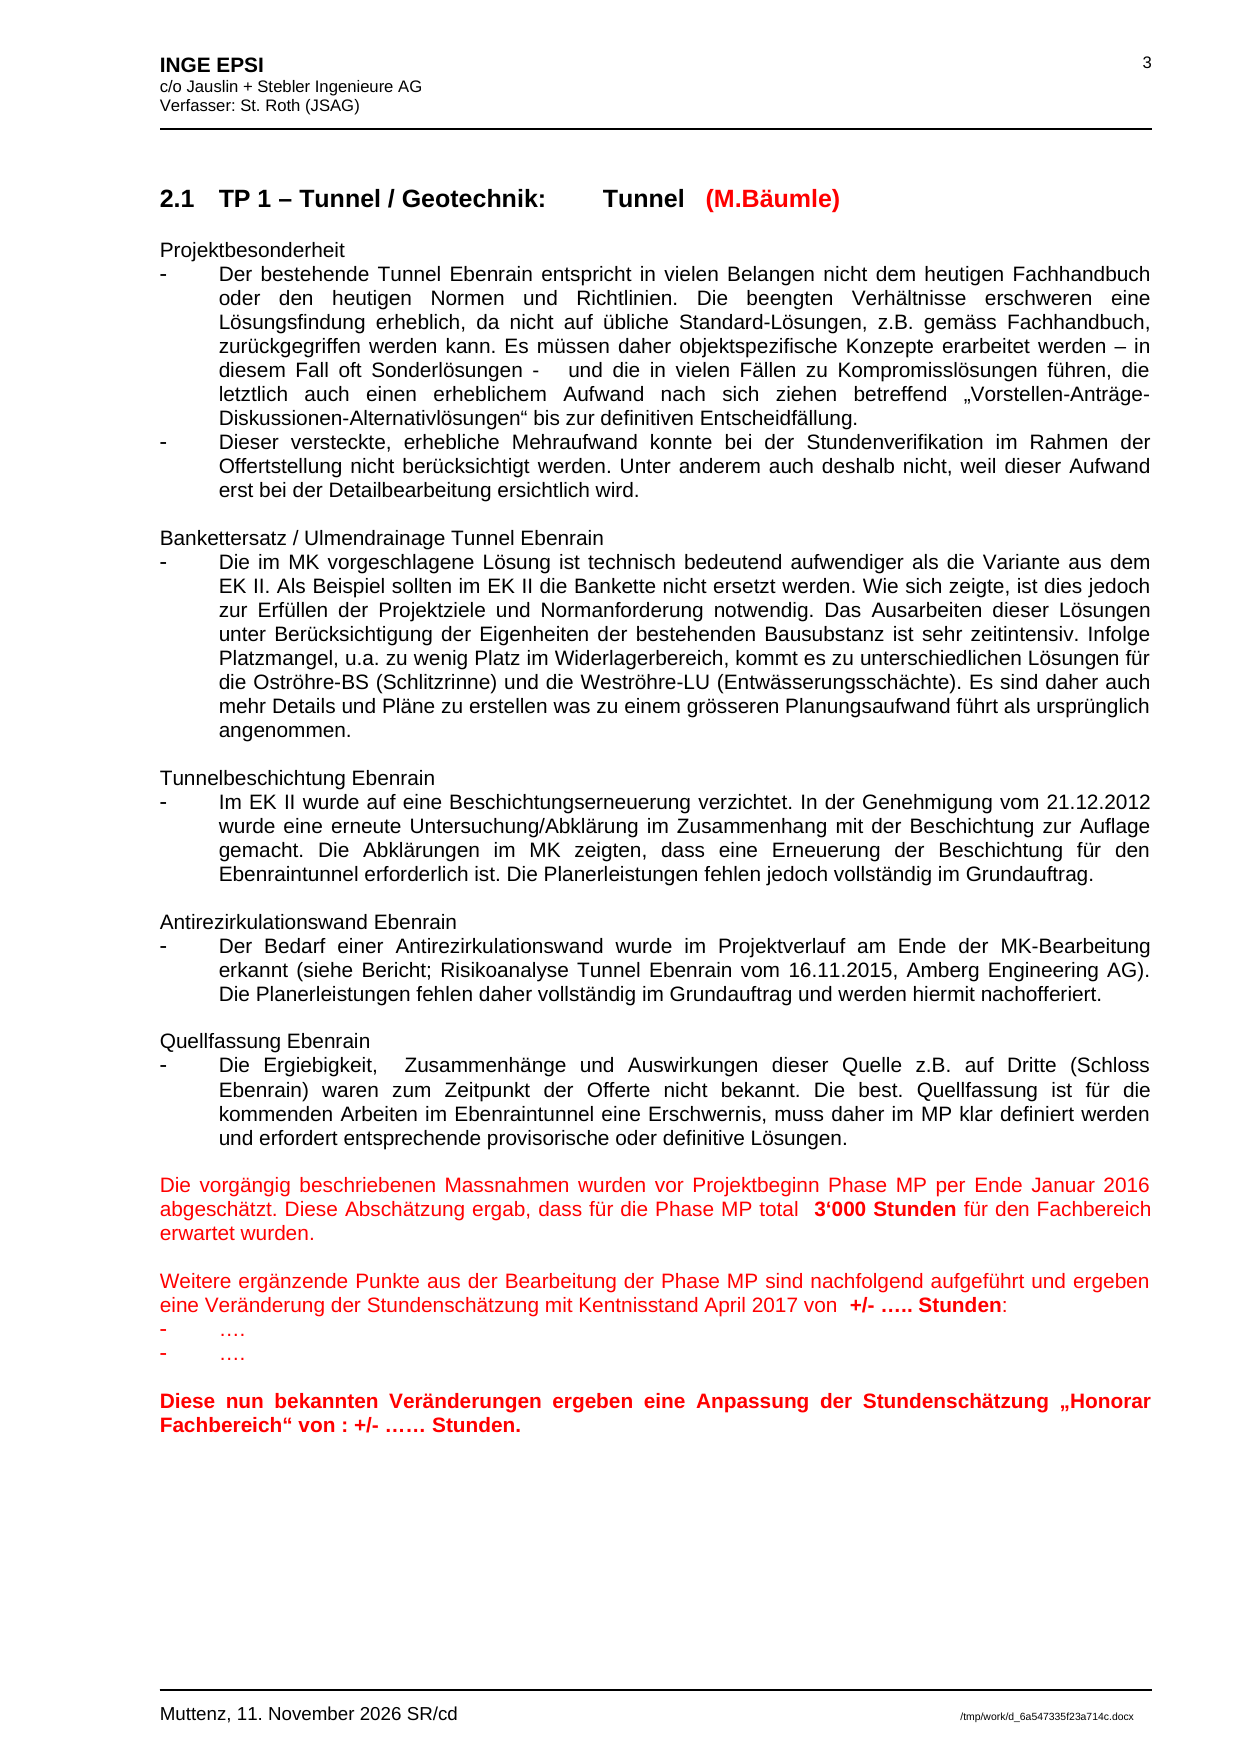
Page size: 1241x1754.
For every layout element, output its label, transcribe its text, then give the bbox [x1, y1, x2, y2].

subtitle TP 1 – Tunnel / Geotechnik: Tunnel (M.Bäumle) [159, 184, 1152, 213]
text Tunnelbeschichtung Ebenrain [159, 766, 1152, 789]
text Die vorgängig beschriebenen Massnahmen wurden vor Projektbeginn Phase MP per Ende Januar 2016 abgeschätzt. Diese Abschätzung ergab, dass für die Phase MP total 3‘000 Stunden für den Fachbereich erwartet wurden. [159, 1173, 1152, 1245]
list …. [159, 1317, 1152, 1341]
list …. [159, 1341, 1152, 1365]
list Die Ergiebigkeit, Zusammenhänge und Auswirkungen dieser Quelle z.B. auf Dritte (Schloss Ebenrain) waren zum Zeitpunkt der Offerte nicht bekannt. Die best. Quellfassung ist für die kommenden Arbeiten im Ebenraintunnel eine Erschwernis, muss daher im MP klar definiert werden und erfordert entsprechende provisorische oder definitive Lösungen. [159, 1053, 1152, 1149]
text Diese nun bekannten Veränderungen ergeben eine Anpassung der Stundenschätzung „Honorar Fachbereich“ von : +/- …… Stunden. [159, 1389, 1152, 1437]
text Bankettersatz / Ulmendrainage Tunnel Ebenrain [159, 526, 1152, 550]
text Quellfassung Ebenrain [159, 1029, 1152, 1053]
list Die im MK vorgeschlagene Lösung ist technisch bedeutend aufwendiger als die Variante aus dem EK II. Als Beispiel sollten im EK II die Bankette nicht ersetzt werden. Wie sich zeigte, ist dies jedoch zur Erfüllen der Projektziele und Normanforderung notwendig. Das Ausarbeiten dieser Lösungen unter Berücksichtigung der Eigenheiten der bestehenden Bausubstanz ist sehr zeitintensiv. Infolge Platzmangel, u.a. zu wenig Platz im Widerlagerbereich, kommt es zu unterschiedlichen Lösungen für die Oströhre-BS (Schlitzrinne) und die Weströhre-LU (Entwässerungsschächte). Es sind daher auch mehr Details und Pläne zu erstellen was zu einem grösseren Planungsaufwand führt als ursprünglich angenommen. [159, 550, 1152, 742]
text Weitere ergänzende Punkte aus der Bearbeitung der Phase MP sind nachfolgend aufgeführt und ergeben eine Veränderung der Stundenschätzung mit Kentnisstand April 2017 von +/- ….. Stunden: [159, 1269, 1152, 1317]
text Projektbesonderheit [159, 238, 1152, 262]
list Der Bedarf einer Antirezirkulationswand wurde im Projektverlauf am Ende der MK-Bearbeitung erkannt (siehe Bericht; Risikoanalyse Tunnel Ebenrain vom 16.11.2015, Amberg Engineering AG). Die Planerleistungen fehlen daher vollständig im Grundauftrag und werden hiermit nachofferiert. [159, 933, 1152, 1005]
text Antirezirkulationswand Ebenrain [159, 909, 1152, 933]
list Dieser versteckte, erhebliche Mehraufwand konnte bei der Stundenverifikation im Rahmen der Offertstellung nicht berücksichtigt werden. Unter anderem auch deshalb nicht, weil dieser Aufwand erst bei der Detailbearbeitung ersichtlich wird. [159, 430, 1152, 502]
list Der bestehende Tunnel Ebenrain entspricht in vielen Belangen nicht dem heutigen Fachhandbuch oder den heutigen Normen und Richtlinien. Die beengten Verhältnisse erschweren eine Lösungsfindung erheblich, da nicht auf übliche Standard-Lösungen, z.B. gemäss Fachhandbuch, zurückgegriffen werden kann. Es müssen daher objektspezifische Konzepte erarbeitet werden – in diesem Fall oft Sonderlösungen - und die in vielen Fällen zu Kompromisslösungen führen, die letztlich auch einen erheblichem Aufwand nach sich ziehen betreffend „Vorstellen-Anträge-Diskussionen-Alternativlösungen“ bis zur definitiven Entscheidfällung. [159, 262, 1152, 430]
list Im EK II wurde auf eine Beschichtungserneuerung verzichtet. In der Genehmigung vom 21.12.2012 wurde eine erneute Untersuchung/Abklärung im Zusammenhang mit der Beschichtung zur Auflage gemacht. Die Abklärungen im MK zeigten, dass eine Erneuerung der Beschichtung für den Ebenraintunnel erforderlich ist. Die Planerleistungen fehlen jedoch vollständig im Grundauftrag. [159, 789, 1152, 886]
